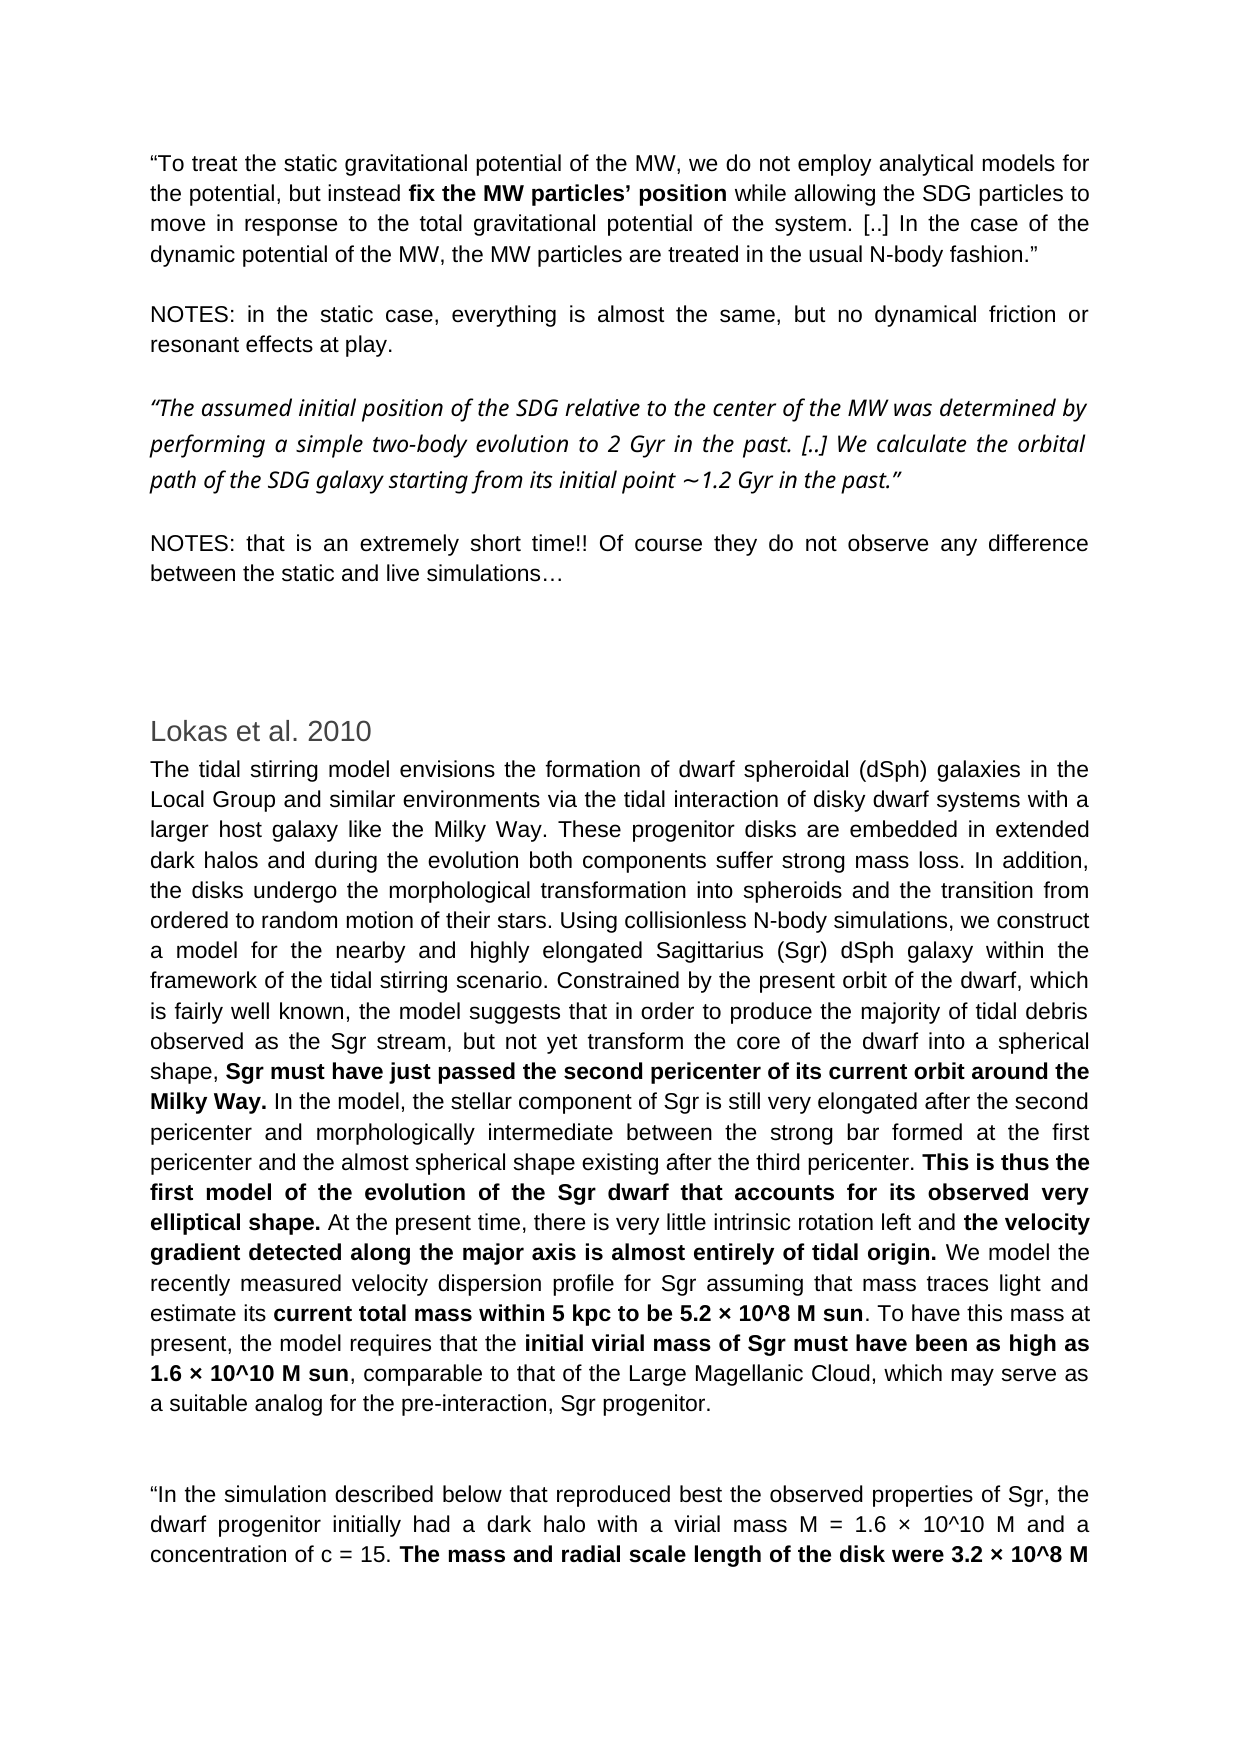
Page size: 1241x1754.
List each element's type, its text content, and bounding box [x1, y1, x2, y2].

text The tidal stirring model envisions the formation of dwarf spheroidal (dSph) galaxies in the Local Group and similar environments via the tidal interaction of disky dwarf systems with a larger host galaxy like the Milky Way. These progenitor disks are embedded in extended dark halos and during the evolution both components suffer strong mass loss. In addition, the disks undergo the morphological transformation into spheroids and the transition from ordered to random motion of their stars. Using collisionless N-body simulations, we construct a model for the nearby and highly elongated Sagittarius (Sgr) dSph galaxy within the framework of the tidal stirring scenario. Constrained by the present orbit of the dwarf, which is fairly well known, the model suggests that in order to produce the majority of tidal debris observed as the Sgr stream, but not yet transform the core of the dwarf into a spherical shape, Sgr must have just passed the second pericenter of its current orbit around the Milky Way. In the model, the stellar component of Sgr is still very elongated after the second pericenter and morphologically intermediate between the strong bar formed at the first pericenter and the almost spherical shape existing after the third pericenter. This is thus the first model of the evolution of the Sgr dwarf that accounts for its observed very elliptical shape. At the present time, there is very little intrinsic rotation left and the velocity gradient detected along the major axis is almost entirely of tidal origin. We model the recently measured velocity dispersion profile for Sgr assuming that mass traces light and estimate its current total mass within 5 kpc to be 5.2 × 10^8 M sun. To have this mass at present, the model requires that the initial virial mass of Sgr must have been as high as 1.6 × 10^10 M sun, comparable to that of the Large Magellanic Cloud, which may serve as a suitable analog for the pre-interaction, Sgr progenitor. [150, 756, 1090, 1417]
subtitle Lokas et al. 2010 [150, 714, 1090, 748]
text “The assumed initial position of the SDG relative to the center of the MW was determined by performing a simple two-body evolution to 2 Gyr in the past. [..] We calculate the orbital path of the SDG galaxy starting from its initial point ∼1.2 Gyr in the past.” [150, 392, 1090, 495]
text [150, 1481, 1090, 1568]
text “To treat the static gravitational potential of the MW, we do not employ analytical models for the potential, but instead fix the MW particles’ position while allowing the SDG particles to move in response to the total gravitational potential of the system. [..] In the case of the dynamic potential of the MW, the MW particles are treated in the usual N-body fashion.” [150, 150, 1090, 267]
text NOTES: that is an extremely short time!! Of course they do not observe any difference between the static and live simulations… [150, 530, 1090, 586]
text NOTES: in the static case, everything is almost the same, but no dynamical friction or resonant effects at play. [150, 301, 1090, 358]
